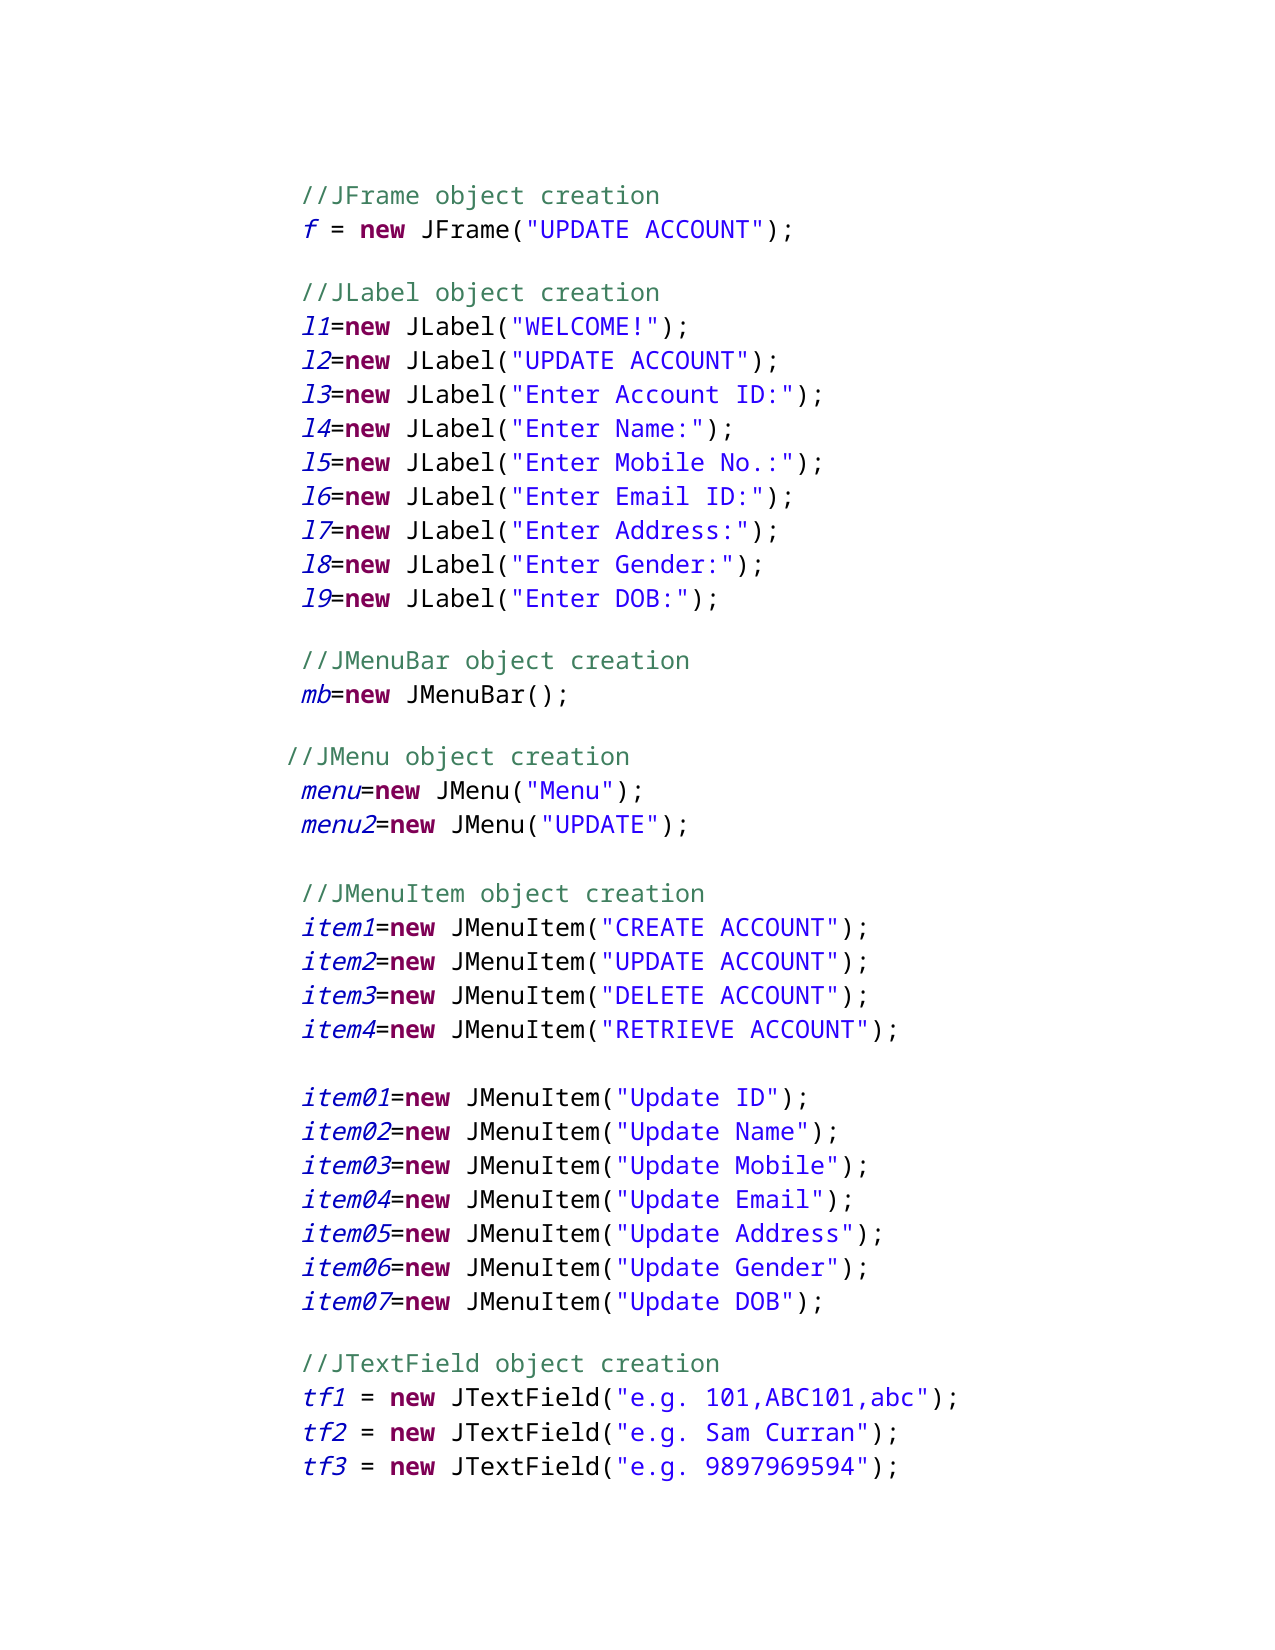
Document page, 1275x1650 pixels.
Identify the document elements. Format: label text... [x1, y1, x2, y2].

text item01=new JMenuItem("Update ID"); [150, 1079, 1125, 1114]
text //JMenuItem object creation [150, 875, 1125, 909]
text tf2 = new JTextField("e.g. Sam Curran"); [150, 1414, 1125, 1448]
text l9=new JLabel("Enter DOB:"); [150, 581, 1125, 615]
text menu2=new JMenu("UPDATE"); [150, 807, 1125, 841]
text item06=new JMenuItem("Update Gender"); [150, 1250, 1125, 1284]
text item4=new JMenuItem("RETRIEVE ACCOUNT"); [150, 1011, 1125, 1046]
text //JLabel object creation [150, 274, 1125, 308]
text item05=new JMenuItem("Update Address"); [150, 1216, 1125, 1250]
text item1=new JMenuItem("CREATE ACCOUNT"); [150, 909, 1125, 943]
text item04=new JMenuItem("Update Email"); [150, 1182, 1125, 1216]
text l6=new JLabel("Enter Email ID:"); [150, 478, 1125, 513]
text tf3 = new JTextField("e.g. 9897969594"); [150, 1448, 1125, 1482]
text item3=new JMenuItem("DELETE ACCOUNT"); [150, 977, 1125, 1011]
text l3=new JLabel("Enter Account ID:"); [150, 376, 1125, 410]
text item2=new JMenuItem("UPDATE ACCOUNT"); [150, 943, 1125, 977]
text l1=new JLabel("WELCOME!"); [150, 308, 1125, 342]
text item03=new JMenuItem("Update Mobile"); [150, 1148, 1125, 1182]
text f = new JFrame("UPDATE ACCOUNT"); [150, 212, 1125, 246]
text l2=new JLabel("UPDATE ACCOUNT"); [150, 342, 1125, 376]
text mb=new JMenuBar(); [150, 677, 1125, 711]
text item07=new JMenuItem("Update DOB"); [150, 1284, 1125, 1318]
text l7=new JLabel("Enter Address:"); [150, 513, 1125, 547]
text //JTextField object creation [150, 1346, 1125, 1380]
text l8=new JLabel("Enter Gender:"); [150, 547, 1125, 581]
text l5=new JLabel("Enter Mobile No.:"); [150, 444, 1125, 478]
text //JFrame object creation [150, 178, 1125, 212]
text //JMenuBar object creation [150, 643, 1125, 677]
text tf1 = new JTextField("e.g. 101,ABC101,abc"); [150, 1380, 1125, 1414]
text menu=new JMenu("Menu"); [150, 773, 1125, 807]
text //JMenu object creation [150, 739, 1125, 773]
text item02=new JMenuItem("Update Name"); [150, 1114, 1125, 1148]
text l4=new JLabel("Enter Name:"); [150, 410, 1125, 444]
